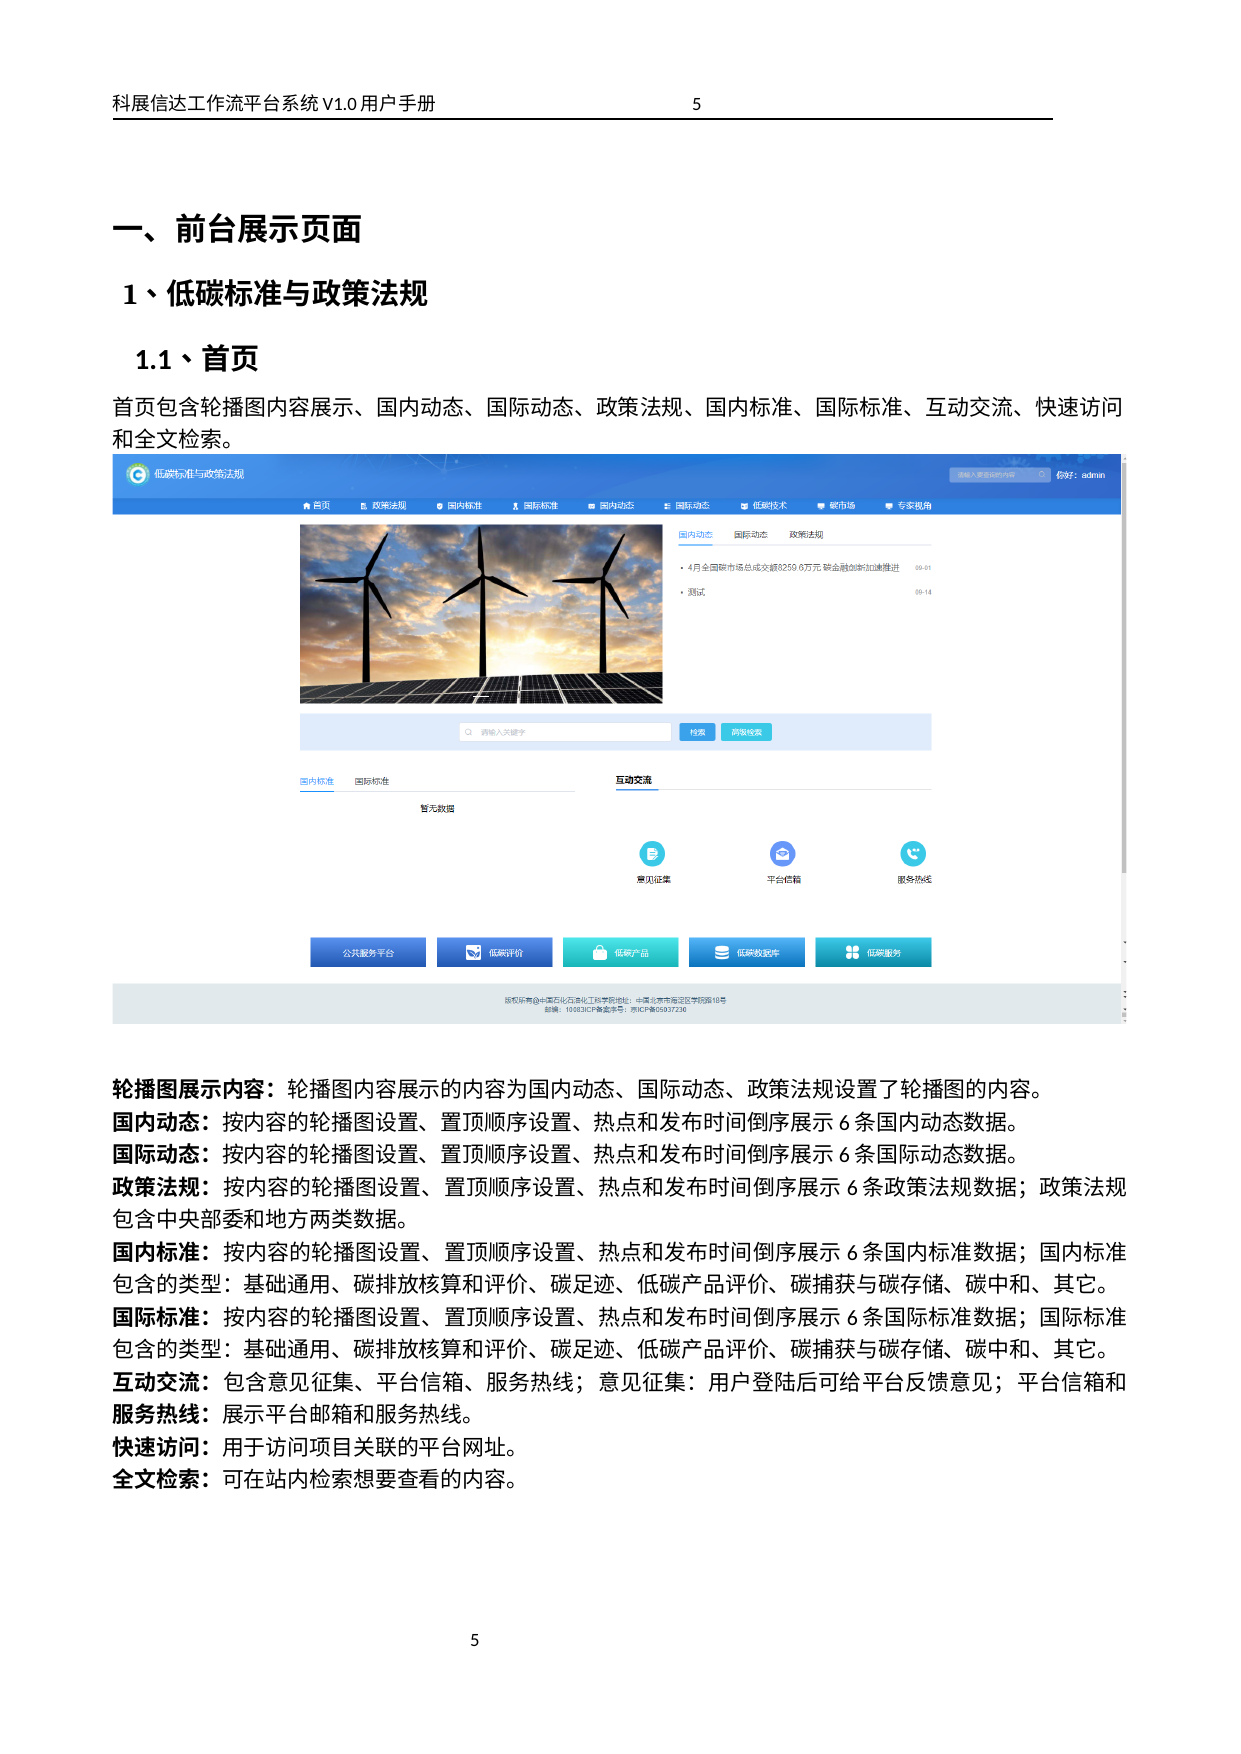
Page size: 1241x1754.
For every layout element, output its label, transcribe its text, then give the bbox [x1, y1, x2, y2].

subtitle 一、前台展示页面 [112, 194, 1128, 259]
text 互动交流：包含意见征集、平台信箱、服务热线；意见征集：用户登陆后可给平台反馈意见；平台信箱和服务热线：展示平台邮箱和服务热线。 [112, 1364, 1128, 1429]
text 轮播图展示内容：轮播图内容展示的内容为国内动态、国际动态、政策法规设置了轮播图的内容。 [112, 1072, 1128, 1104]
text 国内动态：按内容的轮播图设置、置顶顺序设置、热点和发布时间倒序展示6条国内动态数据。 [112, 1104, 1128, 1137]
text 国内标准：按内容的轮播图设置、置顶顺序设置、热点和发布时间倒序展示6条国内标准数据；国内标准包含的类型：基础通用、碳排放核算和评价、碳足迹、低碳产品评价、碳捕获与碳存储、碳中和、其它。 [112, 1234, 1128, 1299]
text 国际标准：按内容的轮播图设置、置顶顺序设置、热点和发布时间倒序展示6条国际标准数据；国际标准包含的类型：基础通用、碳排放核算和评价、碳足迹、低碳产品评价、碳捕获与碳存储、碳中和、其它。 [112, 1299, 1128, 1364]
text 快速访问：用于访问项目关联的平台网址。 [112, 1429, 1128, 1462]
text 首页包含轮播图内容展示、国内动态、国际动态、政策法规、国内标准、国际标准、互动交流、快速访问和全文检索。 [112, 389, 1128, 454]
text 全文检索：可在站内检索想要查看的内容。 [112, 1462, 1128, 1494]
subtitle 1.1、首页 [134, 324, 1128, 389]
text 政策法规：按内容的轮播图设置、置顶顺序设置、热点和发布时间倒序展示6条政策法规数据；政策法规包含中央部委和地方两类数据。 [112, 1169, 1128, 1234]
picture [112, 454, 1127, 1024]
subtitle 1、低碳标准与政策法规 [123, 259, 1128, 324]
text 国际动态：按内容的轮播图设置、置顶顺序设置、热点和发布时间倒序展示6条国际动态数据。 [112, 1137, 1128, 1169]
